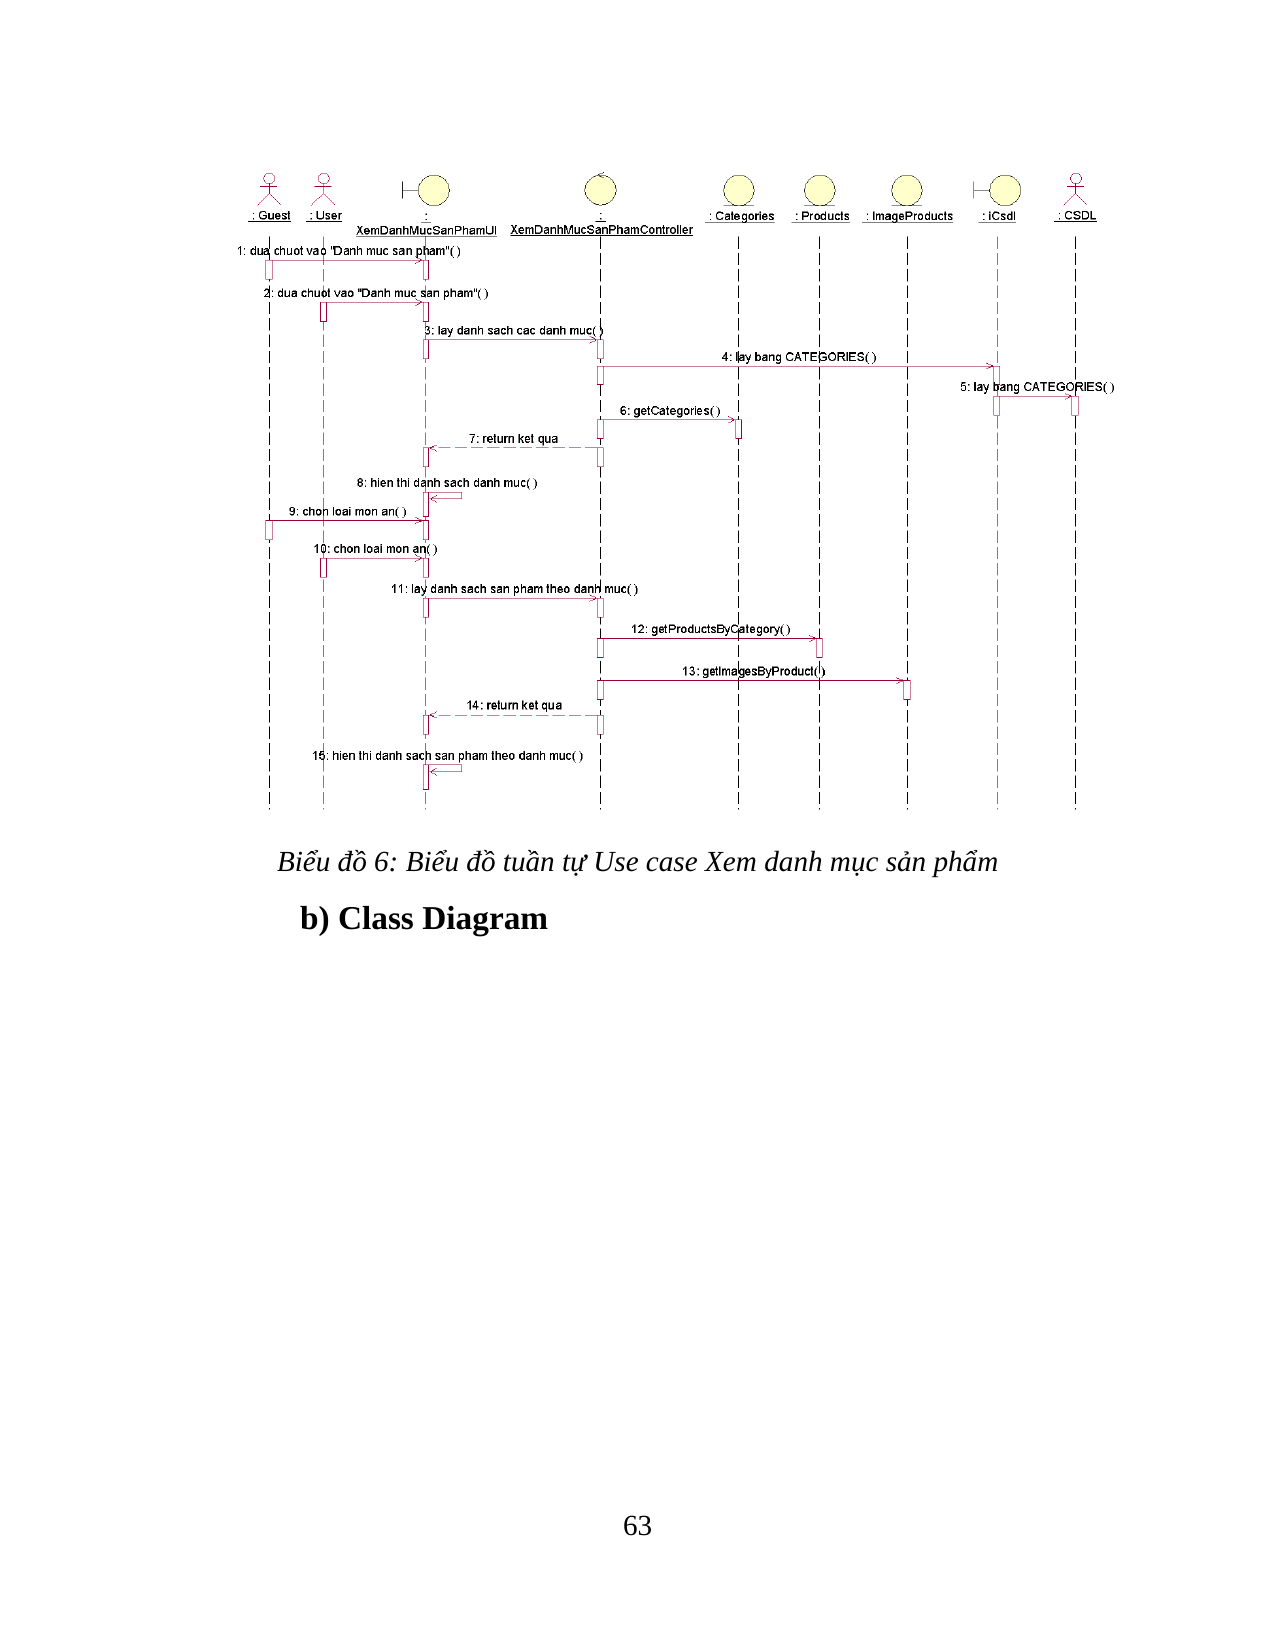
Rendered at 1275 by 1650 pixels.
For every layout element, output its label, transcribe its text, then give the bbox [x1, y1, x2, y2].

text b) Class Diagram [150, 898, 1125, 936]
picture [228, 150, 1122, 819]
text Biểu đồ 6: Biểu đồ tuần tự Use case Xem danh mục sản phẩm [150, 844, 1125, 877]
